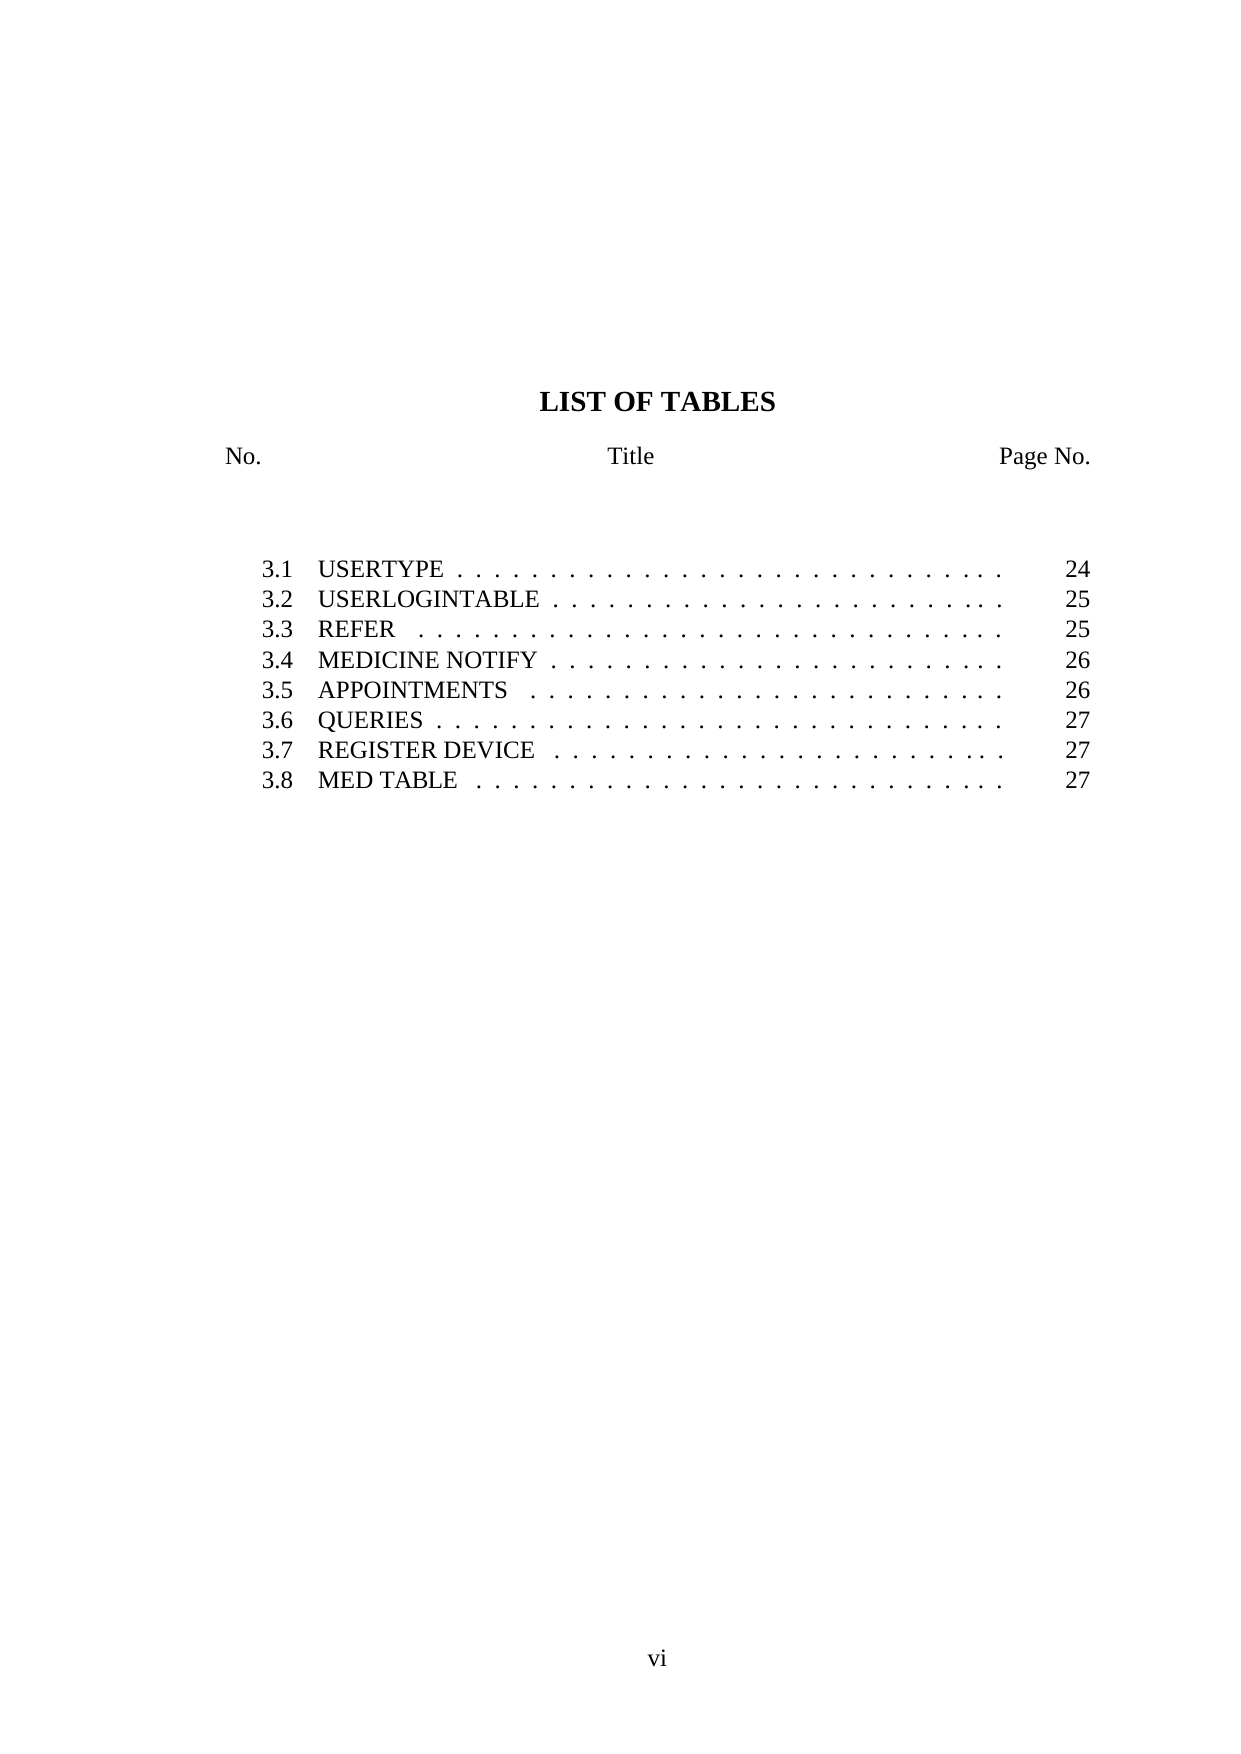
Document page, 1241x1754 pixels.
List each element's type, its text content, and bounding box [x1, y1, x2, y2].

text 3.8 MED TABLE . . . . . . . . . . . . . . . . . . . . . . . . . . . . . 27 [262, 765, 1207, 794]
text 3.6 QUERIES . . . . . . . . . . . . . . . . . . . . . . . . . . . . . . . 27 [262, 705, 1207, 734]
subtitle LIST OF TABLES [175, 384, 1140, 417]
text 3.2 USERLOGINTABLE . . . . . . . . . . . . . . . . . . . . . . . . . 25 [262, 584, 1207, 613]
text 3.7 REGISTER DEVICE . . . . . . . . . . . . . . . . . . . . . . . . . 27 [262, 735, 1207, 764]
text 3.3 REFER . . . . . . . . . . . . . . . . . . . . . . . . . . . . . . . . 25 [262, 614, 1207, 643]
text 3.5 APPOINTMENTS . . . . . . . . . . . . . . . . . . . . . . . . . . 26 [262, 675, 1207, 703]
text No. Title Page No. [175, 441, 1140, 470]
text 3.1 USERTYPE . . . . . . . . . . . . . . . . . . . . . . . . . . . . . . 24 [262, 554, 1207, 583]
text 3.4 MEDICINE NOTIFY . . . . . . . . . . . . . . . . . . . . . . . . . 26 [262, 645, 1207, 673]
